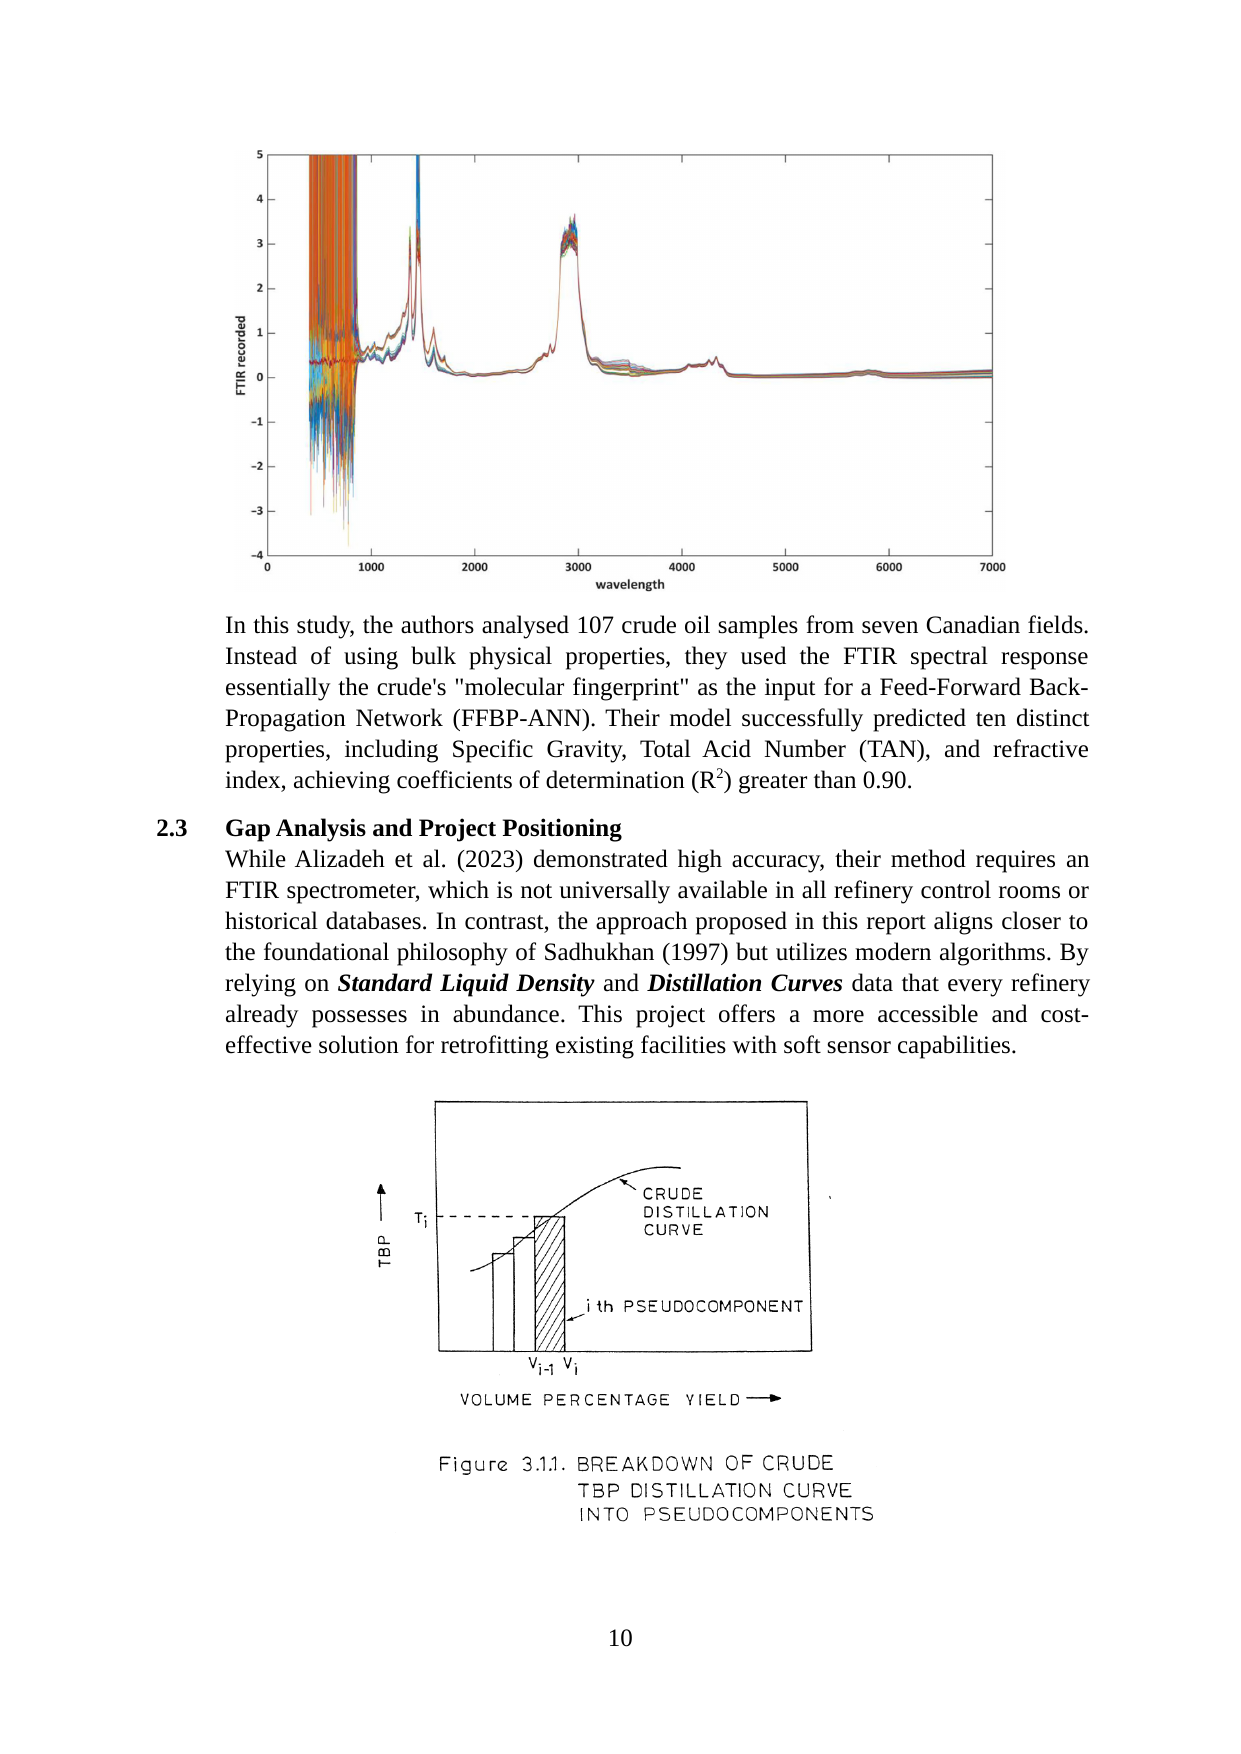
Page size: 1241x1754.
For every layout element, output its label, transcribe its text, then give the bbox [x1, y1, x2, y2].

list While Alizadeh et al. (2023) demonstrated high accuracy, their method requires an FTIR spectrometer, which is not universally available in all refinery control rooms or historical databases. In contrast, the approach proposed in this report aligns closer to the foundational philosophy of Sadhukhan (1997) but utilizes modern algorithms. By relying on Standard Liquid Density and Distillation Curves data that every refinery already possesses in abundance. This project offers a more accessible and cost-effective solution for retrofitting existing facilities with soft sensor capabilities. [225, 844, 1090, 1059]
text In this study, the authors analysed 107 crude oil samples from seven Canadian fields. Instead of using bulk physical properties, they used the FTIR spectral response essentially the crude's "molecular fingerprint" as the input for a Feed-Forward Back-Propagation Network (FFBP-ANN). Their model successfully predicted ten distinct properties, including Specific Gravity, Total Acid Number (TAN), and refractive index, achieving coefficients of determination (R2) greater than 0.90. [225, 610, 1090, 794]
list Gap Analysis and Project Positioning [187, 813, 1090, 842]
picture [344, 1077, 896, 1544]
